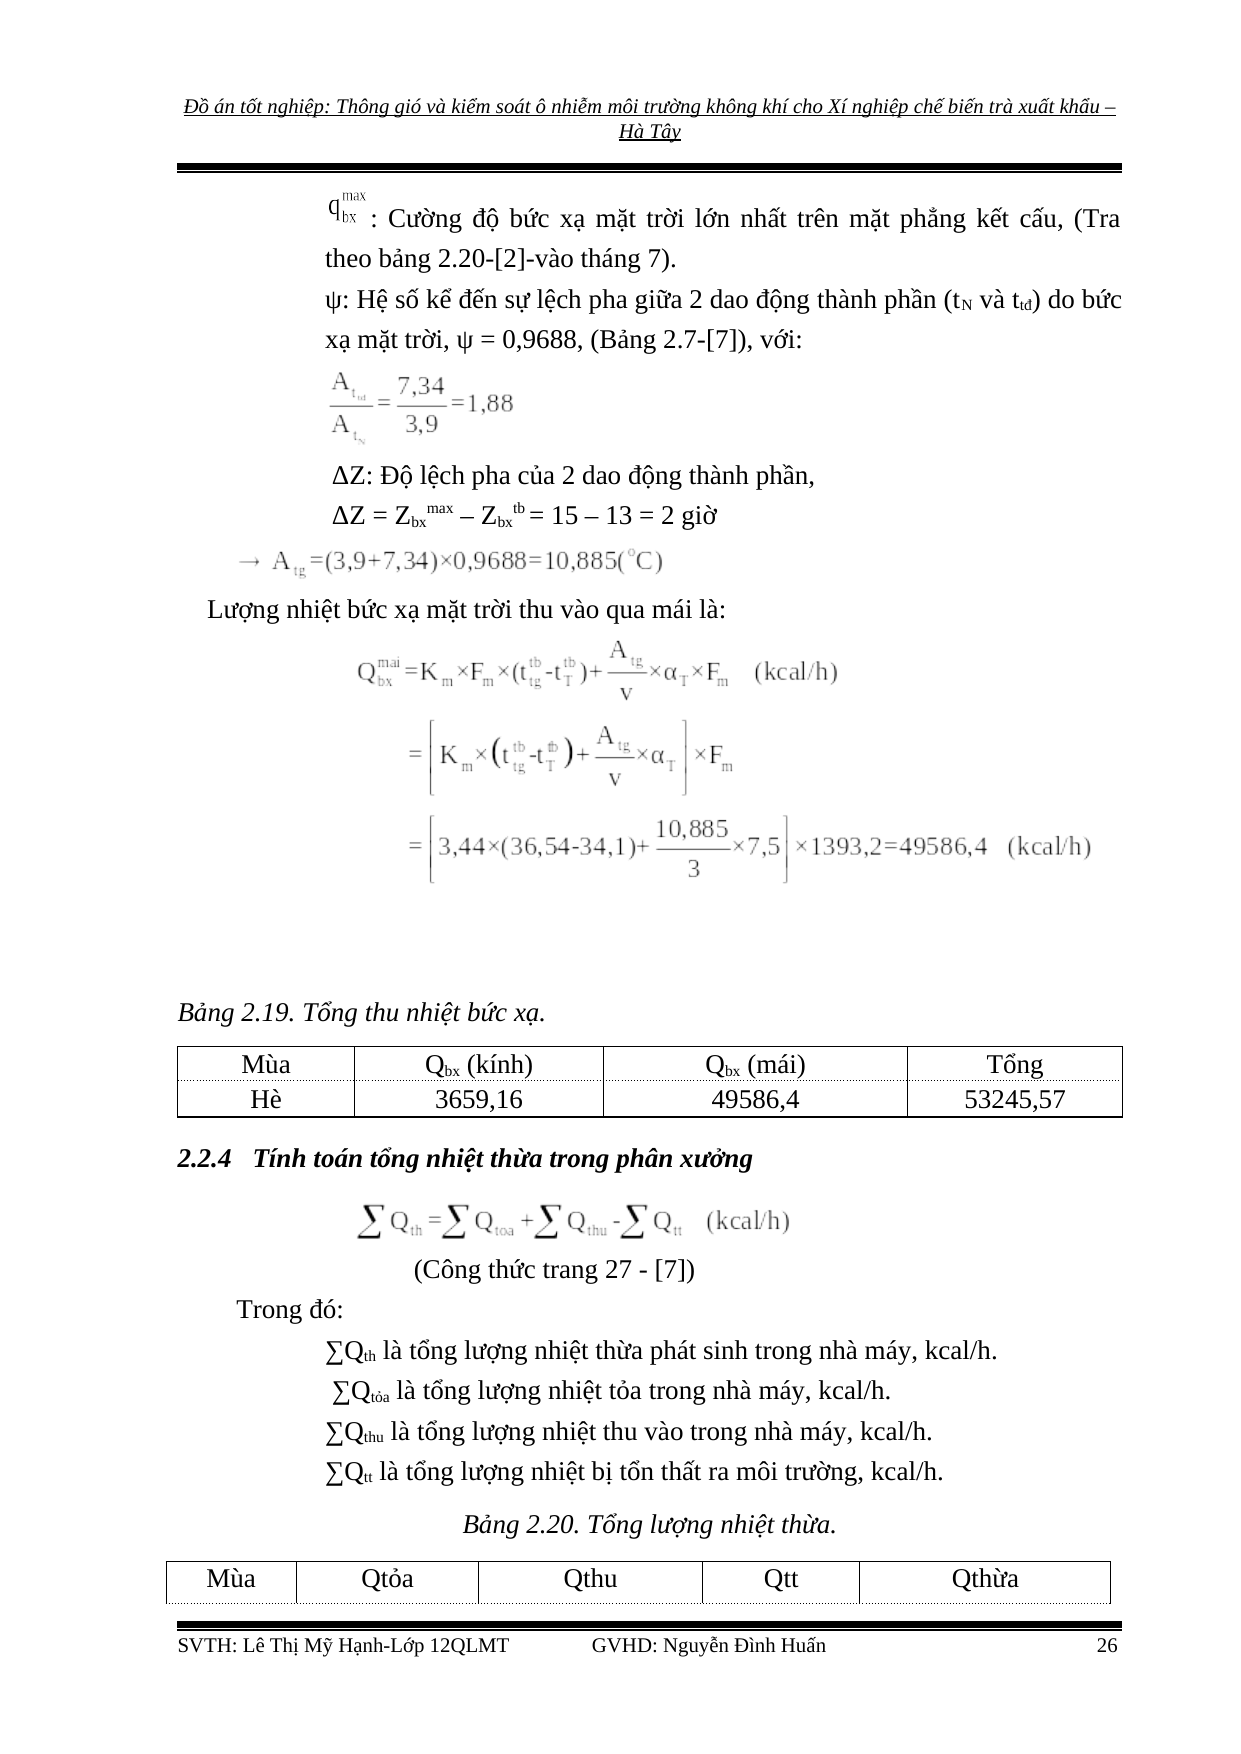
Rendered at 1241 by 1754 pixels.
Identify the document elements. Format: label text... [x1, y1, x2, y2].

text : Cường độ bức xạ mặt trời lớn nhất trên mặt phẳng kết cấu, (Tra theo bảng 2.20-[2]-vào tháng 7). [325, 182, 1122, 274]
table_header Qthu [479, 1562, 702, 1602]
table_cell 49586,4 [604, 1080, 907, 1116]
table_cell 53245,57 [908, 1080, 1122, 1116]
table_header Mùa [167, 1562, 296, 1602]
text Bảng 2.20. Tổng lượng nhiệt thừa. [177, 1508, 1122, 1539]
table_header Mùa [178, 1047, 354, 1080]
table_header Qbx (mái) [604, 1047, 907, 1080]
subtitle Tính toán tổng nhiệt thừa trong phân xưởng [177, 1142, 1122, 1173]
text ∑Qtt là tổng lượng nhiệt bị tổn thất ra môi trường, kcal/h. [325, 1455, 1122, 1486]
text (Công thức trang 27 - [7]) [177, 1253, 1122, 1284]
text Lượng nhiệt bức xạ mặt trời thu vào qua mái là: [207, 593, 1122, 624]
text Bảng 2.19. Tổng thu nhiệt bức xạ. [177, 996, 1122, 1027]
table_cell Hè [178, 1080, 354, 1116]
table_header Tổng [908, 1047, 1122, 1080]
table_header Qbx (kính) [355, 1047, 603, 1080]
table_header Qtt [703, 1562, 859, 1602]
text ψ: Hệ số kể đến sự lệch pha giữa 2 dao động thành phần (tN và ttđ) do bức xạ mặt trời, ψ = 0,9688, (Bảng 2.7-[7]), với: [325, 283, 1122, 354]
text ∑Qth là tổng lượng nhiệt thừa phát sinh trong nhà máy, kcal/h. [325, 1334, 1122, 1365]
text ΔZ = Zbxmax – Zbxtb = 15 – 13 = 2 giờ [325, 499, 1122, 531]
text Trong đó: [177, 1293, 1122, 1324]
text ΔZ: Độ lệch pha của 2 dao động thành phần, [325, 459, 1122, 490]
table_header Qtỏa [297, 1562, 478, 1602]
table_cell 3659,16 [355, 1080, 603, 1116]
text ∑Qtỏa là tổng lượng nhiệt tỏa trong nhà máy, kcal/h. [325, 1374, 1122, 1405]
table_header Qthừa [860, 1562, 1110, 1602]
text ∑Qthu là tổng lượng nhiệt thu vào trong nhà máy, kcal/h. [325, 1415, 1122, 1446]
